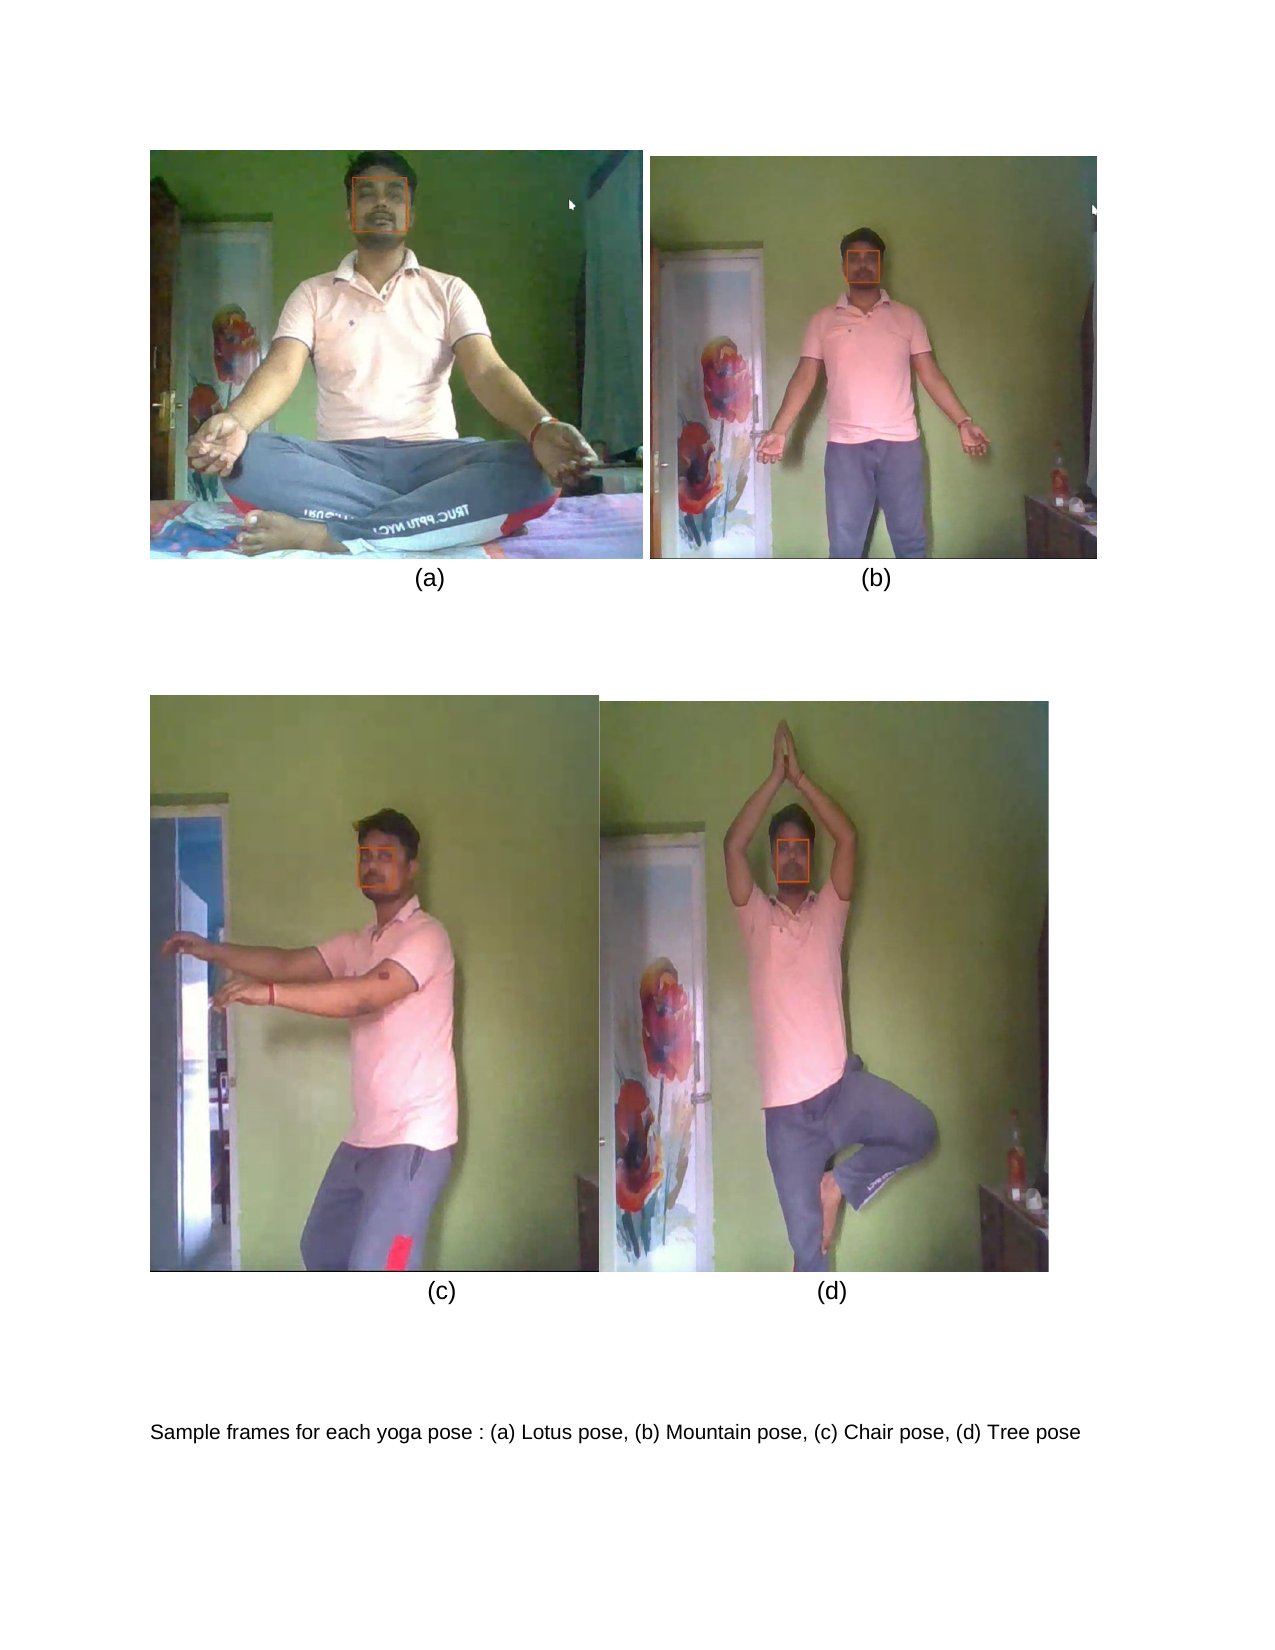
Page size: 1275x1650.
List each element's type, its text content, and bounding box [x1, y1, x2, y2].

text Sample frames for each yoga pose : (a) Lotus pose, (b) Mountain pose, (c) Chair pose, (d) Tree pose [150, 1420, 1125, 1444]
text (c) (d) [150, 1276, 1125, 1304]
picture [650, 156, 1097, 559]
picture [150, 695, 1049, 1272]
picture [150, 150, 643, 559]
table_header Table 1 Summarization of statistics of the dataset of each yoga pose. (b) [150, 150, 1119, 695]
